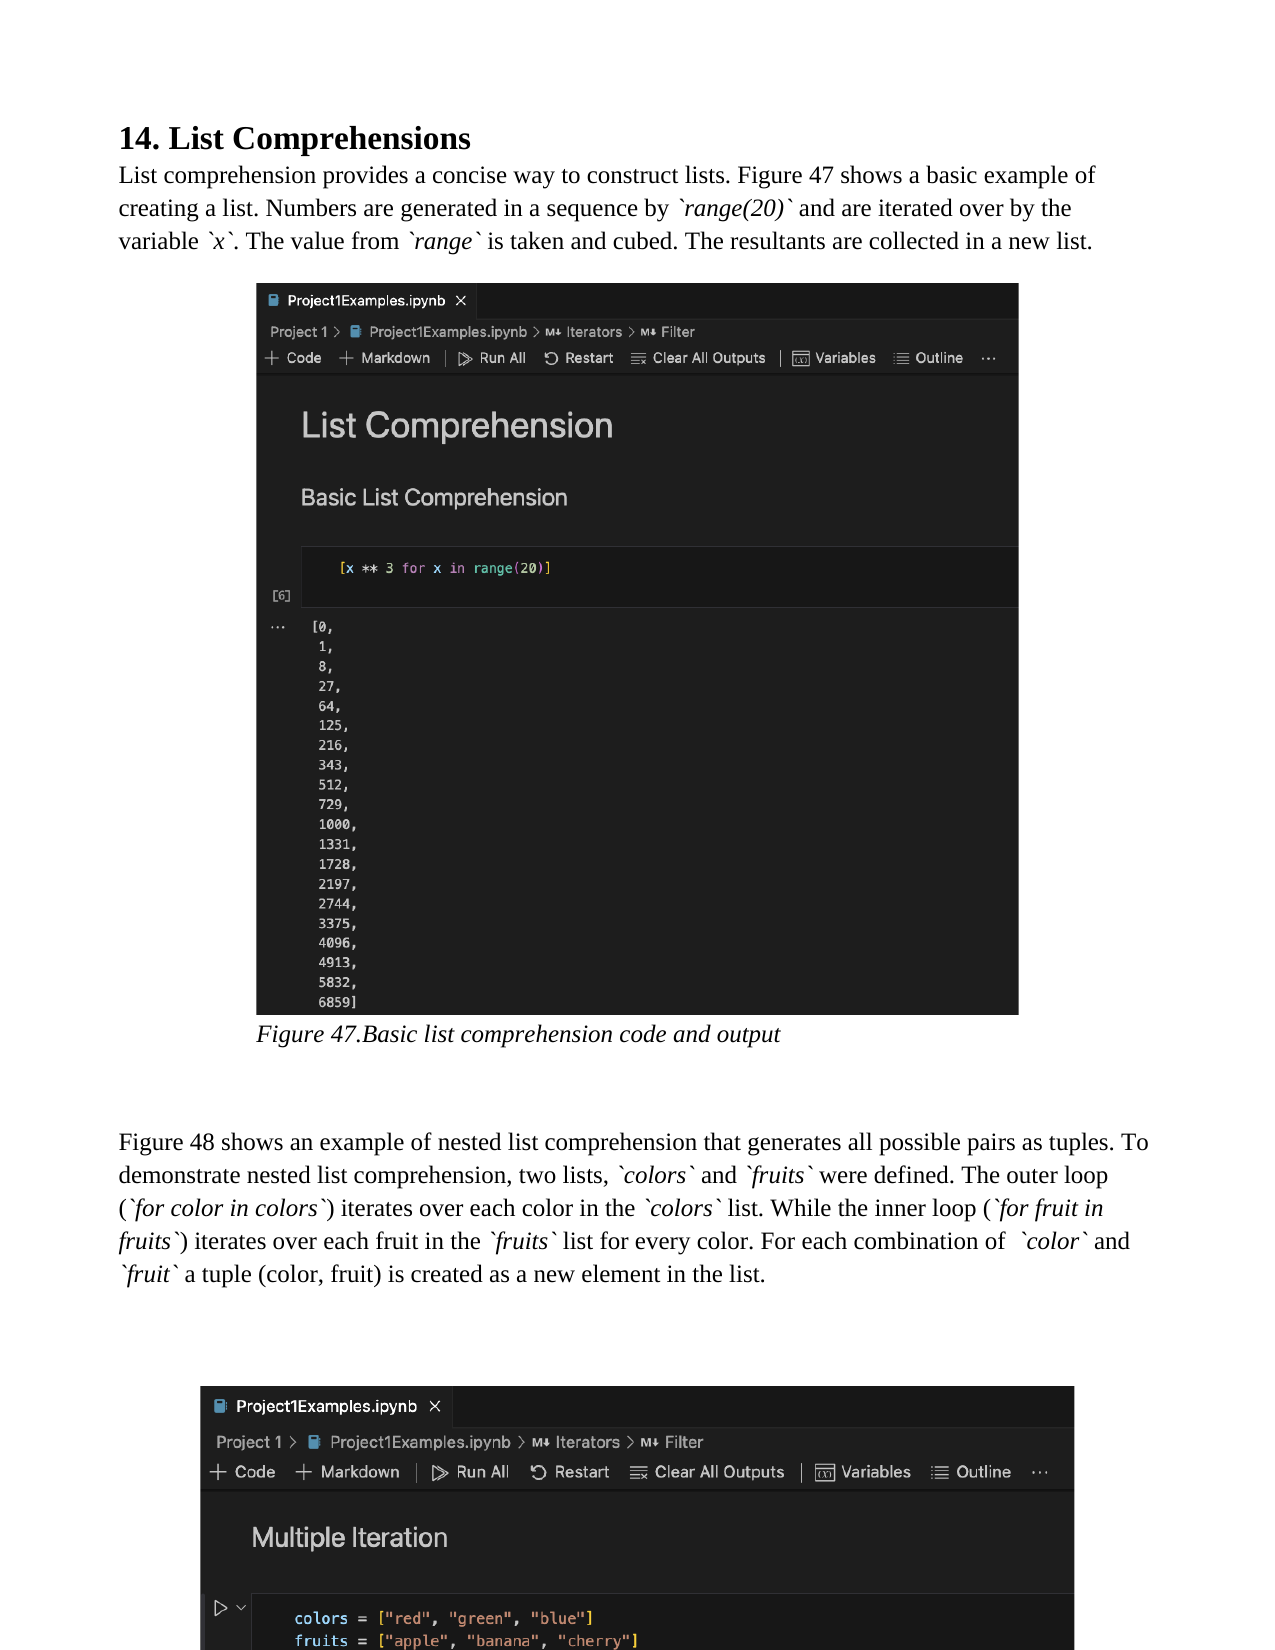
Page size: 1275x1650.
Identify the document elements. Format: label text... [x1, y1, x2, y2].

subtitle 14. List Comprehensions [118, 118, 1157, 157]
text Figure 48 shows an example of nested list comprehension that generates all possible pairs as tuples. To demonstrate nested list comprehension, two lists, `colors` and `fruits` were defined. The outer loop (`for color in colors`) iterates over each color in the `colors` list. While the inner loop (`for fruit in fruits`) iterates over each fruit in the `fruits` list for every color. For each combination of `color` and `fruit` a tuple (color, fruit) is created as a new element in the list. [118, 1127, 1157, 1288]
picture [256, 283, 1019, 1015]
picture [200, 1386, 1075, 1650]
text List comprehension provides a concise way to construct lists. Figure 47 shows a basic example of creating a list. Numbers are generated in a sequence by `range(20)` and are iterated over by the variable `x`. The value from `range` is taken and cubed. The resultants are collected in a new list. [118, 160, 1157, 254]
